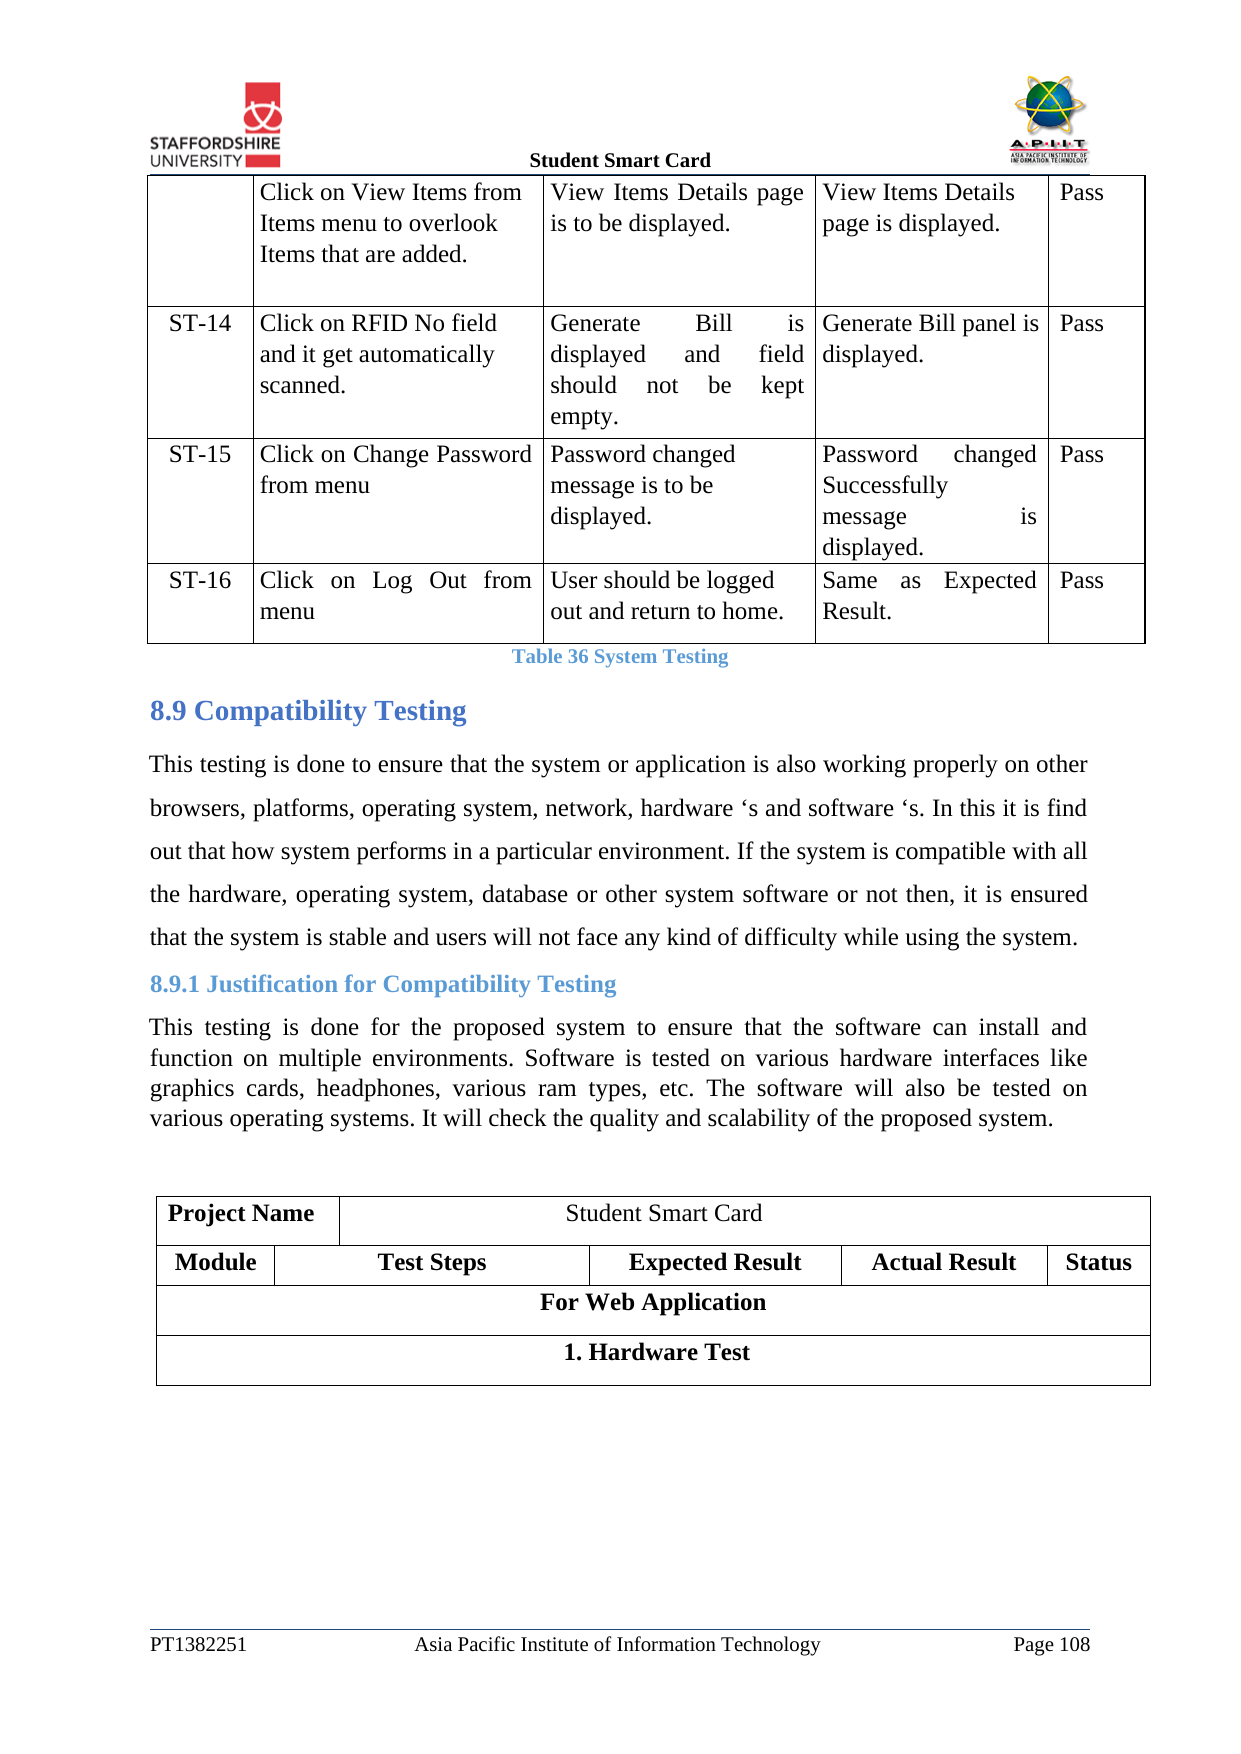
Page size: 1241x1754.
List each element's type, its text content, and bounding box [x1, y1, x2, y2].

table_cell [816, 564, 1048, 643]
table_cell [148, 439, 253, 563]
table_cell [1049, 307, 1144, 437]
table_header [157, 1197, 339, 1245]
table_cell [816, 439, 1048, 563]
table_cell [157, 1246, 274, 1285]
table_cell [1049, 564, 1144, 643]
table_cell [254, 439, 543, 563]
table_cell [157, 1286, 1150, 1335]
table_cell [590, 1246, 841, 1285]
subtitle 8.9.1 Justification for Compatibility Testing [150, 969, 1090, 998]
text Table 36 System Testing [150, 644, 1090, 668]
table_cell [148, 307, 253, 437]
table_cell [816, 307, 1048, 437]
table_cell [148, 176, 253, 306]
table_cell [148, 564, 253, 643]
text This testing is done to ensure that the system or application is also working properly on other browsers, platforms, operating system, network, hardware ‘s and software ‘s. In this it is find out that how system performs in a particular environment. If the system is compatible with all the hardware, operating system, database or other system software or not then, it is ensured that the system is stable and users will not face any kind of difficulty while using the system. [148, 749, 1089, 951]
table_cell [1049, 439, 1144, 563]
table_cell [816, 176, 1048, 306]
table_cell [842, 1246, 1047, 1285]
picture [150, 82, 282, 168]
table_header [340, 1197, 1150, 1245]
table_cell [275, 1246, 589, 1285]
picture [1007, 73, 1091, 168]
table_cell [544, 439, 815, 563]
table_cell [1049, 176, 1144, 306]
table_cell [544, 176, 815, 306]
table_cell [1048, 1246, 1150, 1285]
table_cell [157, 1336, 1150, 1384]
text This testing is done for the proposed system to ensure that the software can install and function on multiple environments. Software is tested on various hardware interfaces like graphics cards, headphones, various ram types, etc. The software will also be tested on various operating systems. It will check the quality and scalability of the proposed system. [148, 1012, 1089, 1132]
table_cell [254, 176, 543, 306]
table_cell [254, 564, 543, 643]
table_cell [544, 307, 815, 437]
subtitle 8.9 Compatibility Testing [150, 693, 1090, 727]
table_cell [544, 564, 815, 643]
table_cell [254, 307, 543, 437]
